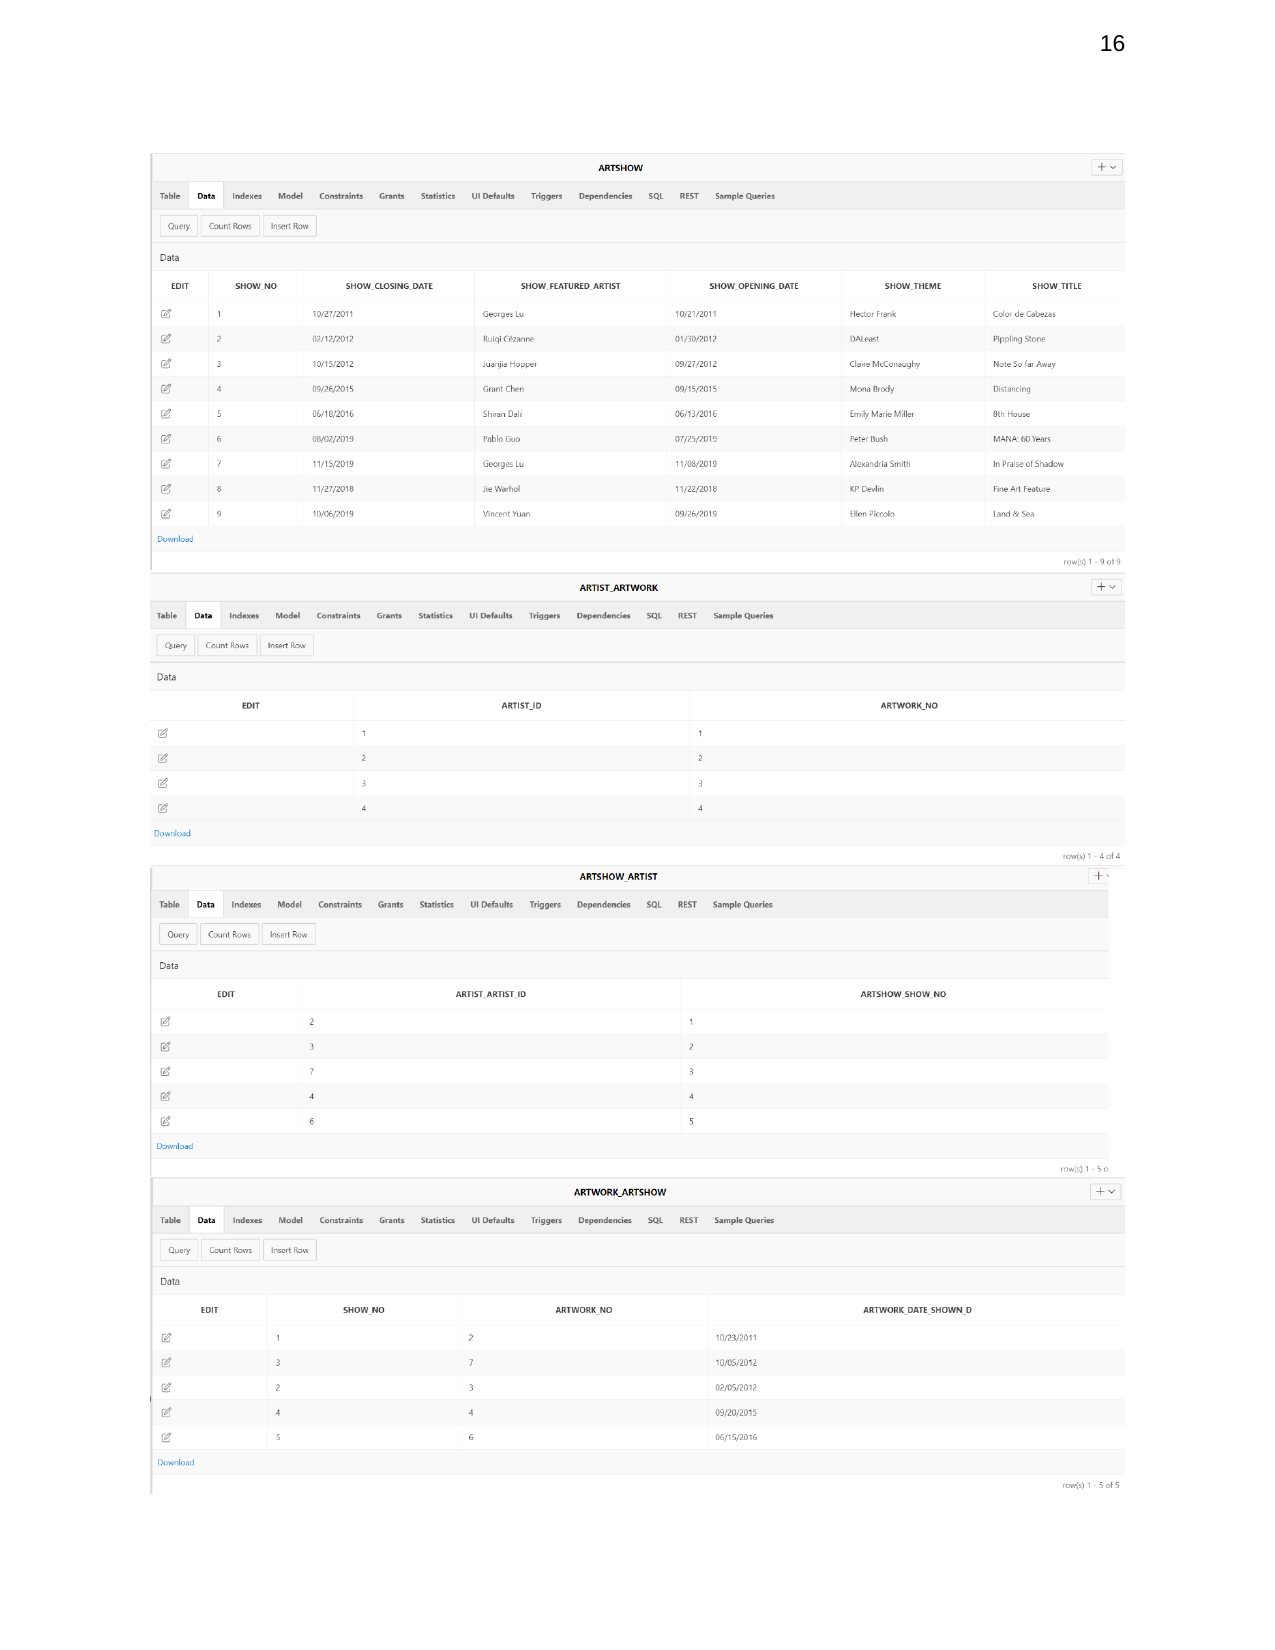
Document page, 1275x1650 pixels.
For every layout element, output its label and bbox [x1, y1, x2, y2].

picture [150, 150, 1125, 1494]
